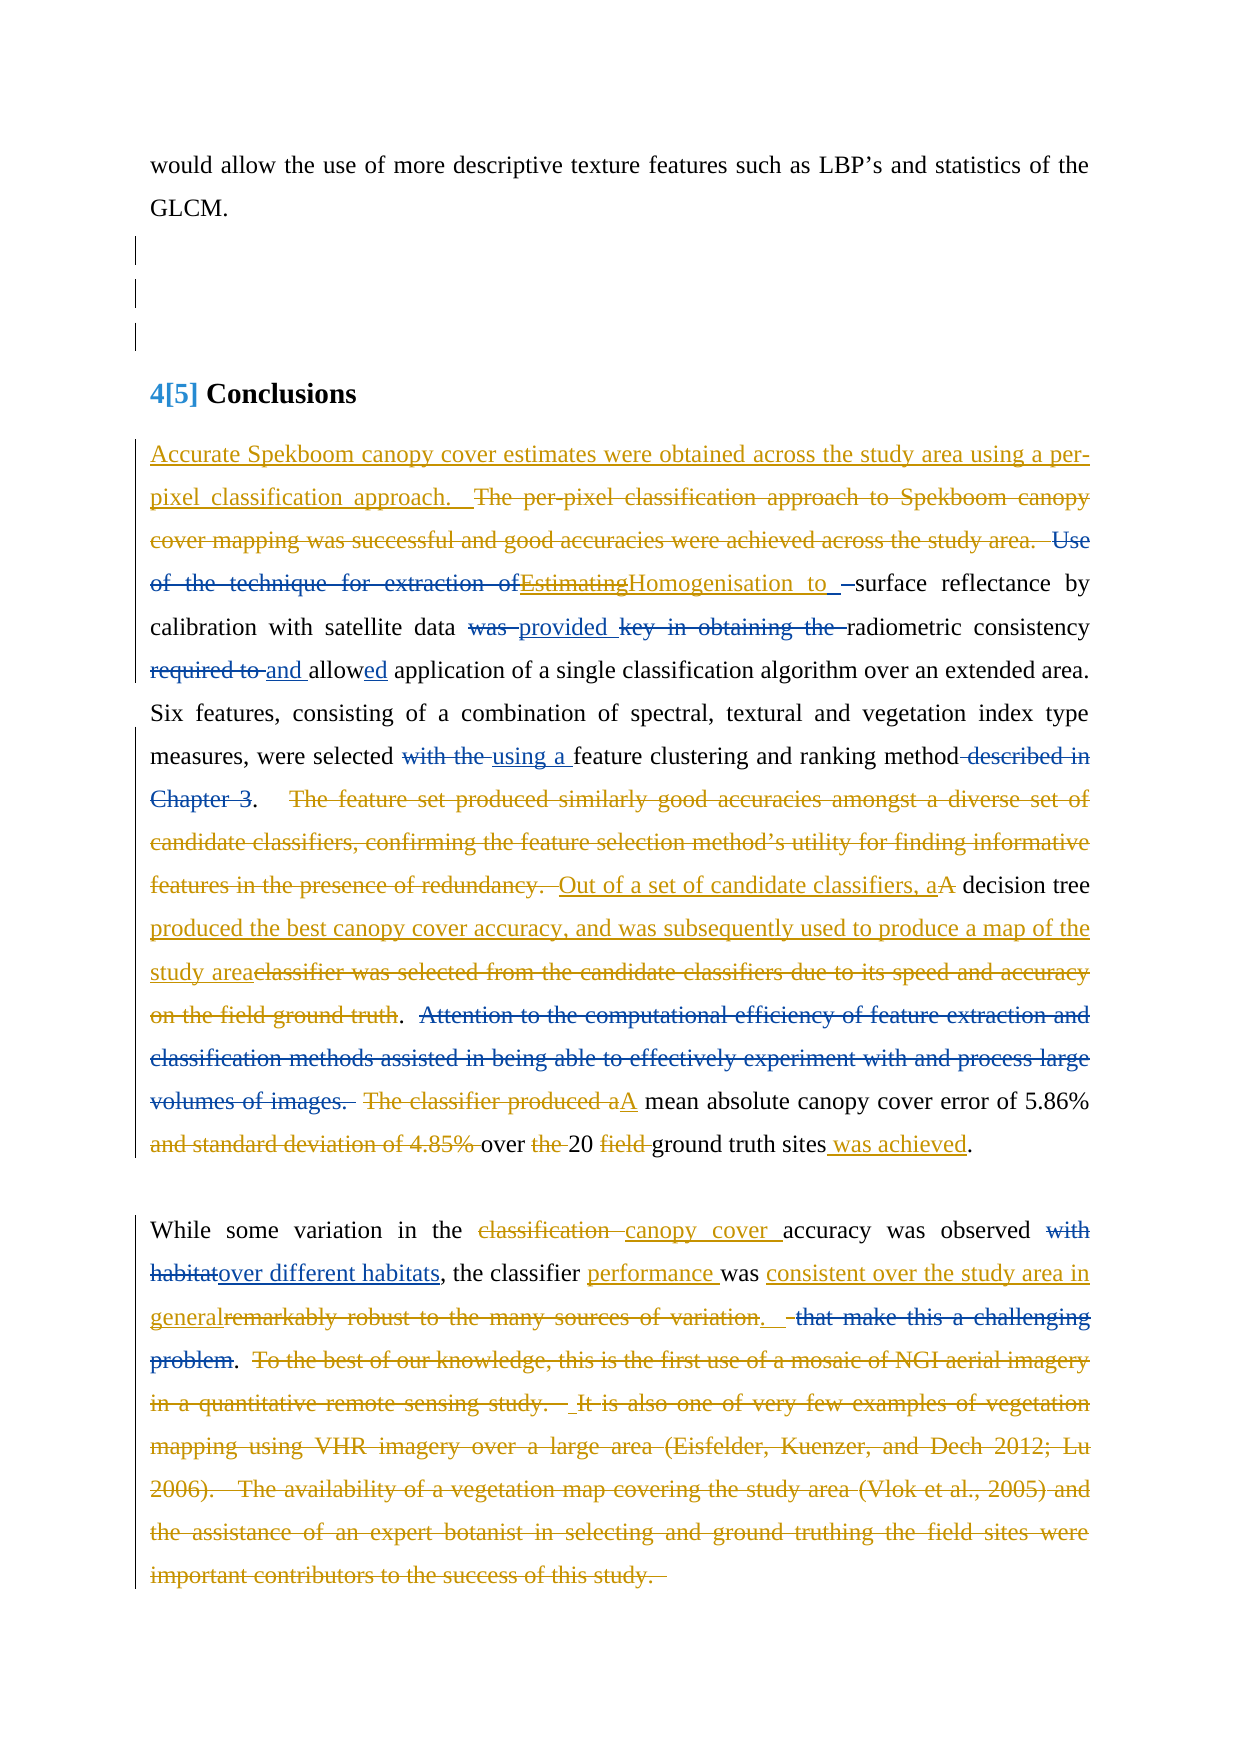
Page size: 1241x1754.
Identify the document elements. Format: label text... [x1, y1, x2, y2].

text surface reflectance by calibration with satellite data radiometric consistency allow application of a single classification algorithm over an extended area. Six features, consisting of a combination of spectral, textural and vegetation index type measures, were selected feature clustering and ranking method. decision tree . mean absolute canopy cover error of 5.86% over 20 ground truth sites. [150, 1060, 1090, 1158]
text surface reflectance by calibration with satellite data radiometric consistency allow application of a single classification algorithm over an extended area. Six features, consisting of a combination of spectral, textural and vegetation index type measures, were selected feature clustering and ranking method. decision tree . mean absolute canopy cover error of 5.86% over 20 ground truth sites. [150, 466, 1090, 541]
text While some variation in the accuracy was observed , the classifier was . [150, 1491, 1090, 1589]
text surface reflectance by calibration with satellite data radiometric consistency allow application of a single classification algorithm over an extended area. Six features, consisting of a combination of spectral, textural and vegetation index type measures, were selected feature clustering and ranking method. decision tree . mean absolute canopy cover error of 5.86% over 20 ground truth sites. [150, 542, 1090, 843]
text While some variation in the accuracy was observed , the classifier was . [150, 1215, 1090, 1447]
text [150, 150, 1090, 222]
subtitle Conclusions [150, 376, 1090, 410]
text While some variation in the accuracy was observed , the classifier was . [150, 1448, 1090, 1490]
text surface reflectance by calibration with satellite data radiometric consistency allow application of a single classification algorithm over an extended area. Six features, consisting of a combination of spectral, textural and vegetation index type measures, were selected feature clustering and ranking method. decision tree . mean absolute canopy cover error of 5.86% over 20 ground truth sites. [150, 940, 1090, 1058]
text surface reflectance by calibration with satellite data radiometric consistency allow application of a single classification algorithm over an extended area. Six features, consisting of a combination of spectral, textural and vegetation index type measures, were selected feature clustering and ranking method. decision tree . mean absolute canopy cover error of 5.86% over 20 ground truth sites. [150, 844, 1090, 938]
